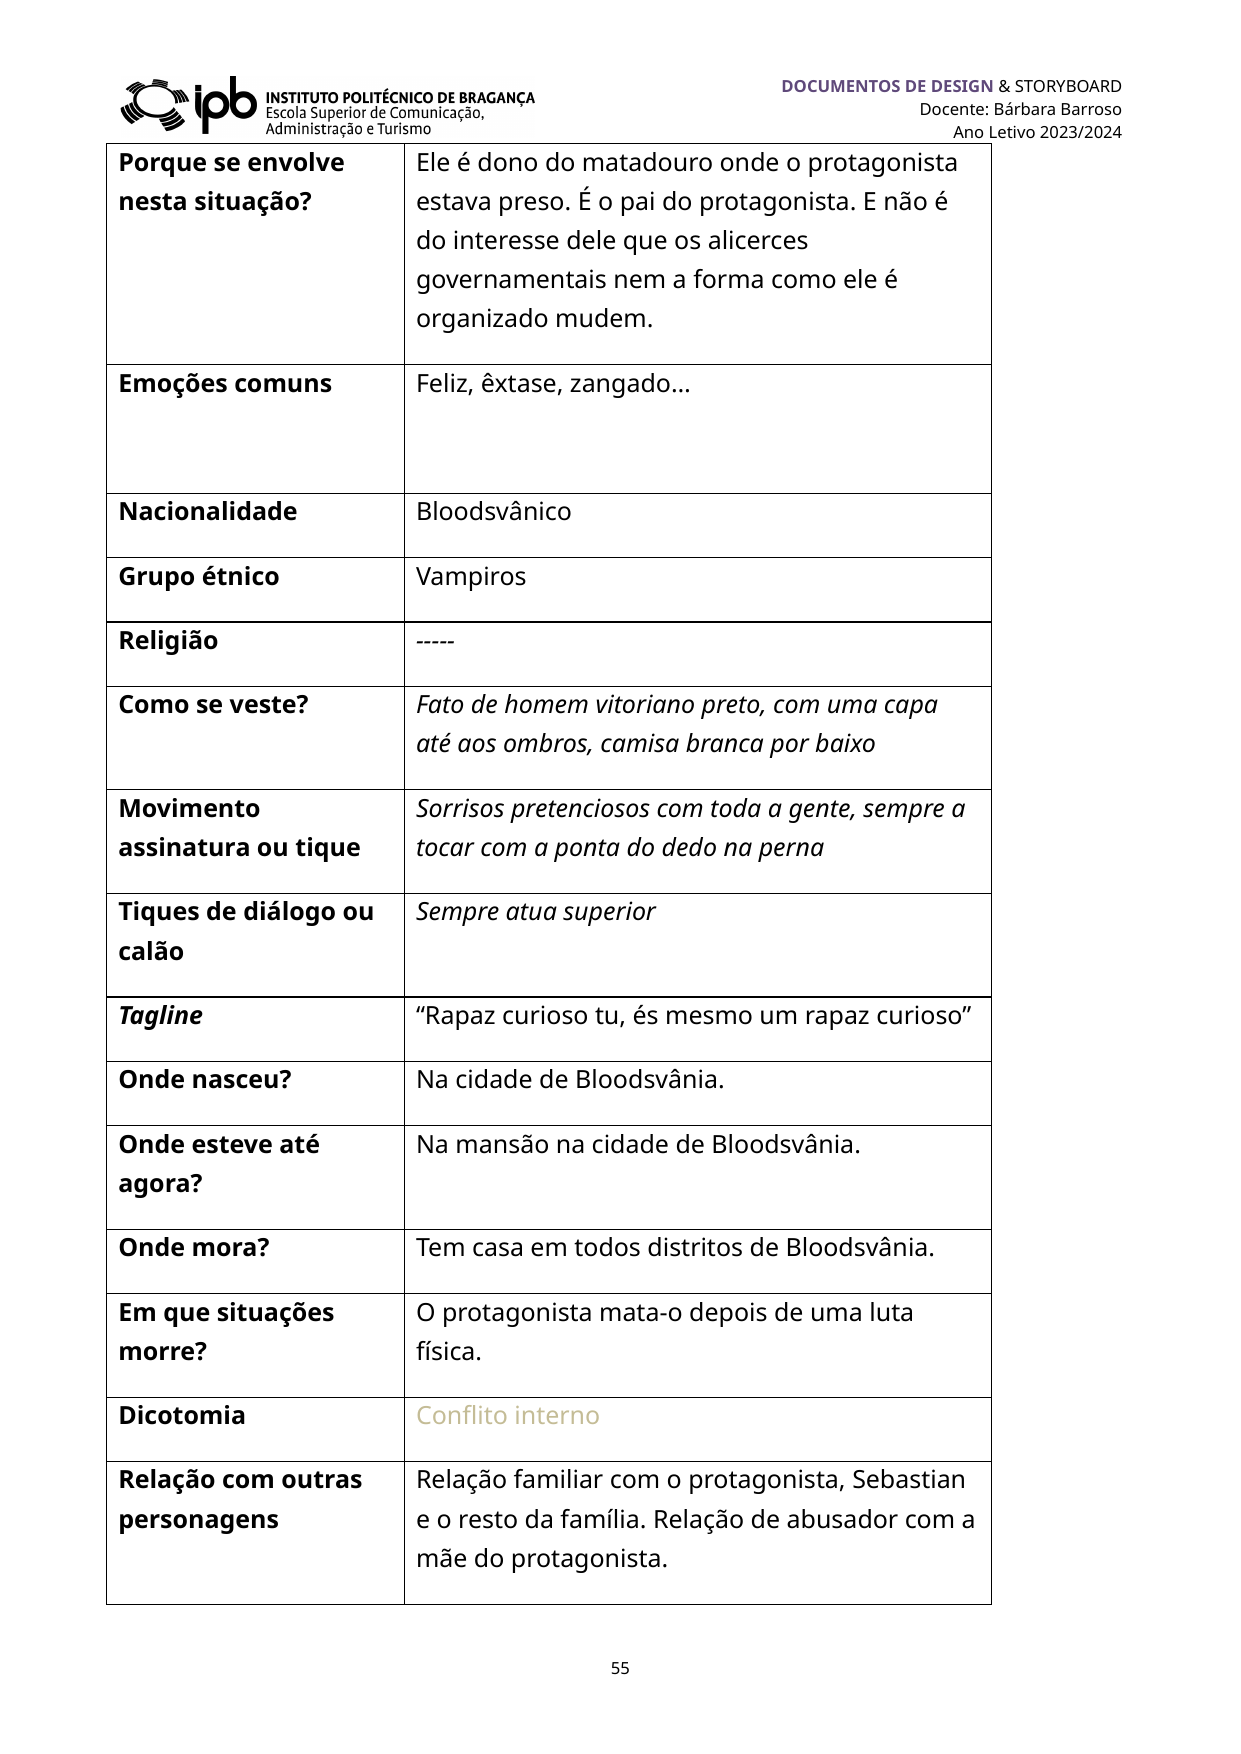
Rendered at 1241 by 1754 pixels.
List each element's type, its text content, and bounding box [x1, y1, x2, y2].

table_cell Ele é dono do matadouro onde o protagonista estava preso. É o pai do protagonista. E não é do interesse dele que os alicerces governamentais nem a forma como ele é organizado mudem. [405, 144, 991, 364]
table_cell Conflito interno [405, 1398, 991, 1461]
table_cell Porque se envolve nesta situação? [107, 144, 404, 364]
table_cell Emoções comuns [107, 365, 404, 493]
table_cell Feliz, êxtase, zangado… [405, 365, 991, 493]
table_cell Como se veste? [107, 687, 404, 789]
table_cell Movimento assinatura ou tique [107, 790, 404, 893]
table_cell ----- [405, 623, 991, 686]
table_cell Fato de homem vitoriano preto, com uma capa até aos ombros, camisa branca por baixo [405, 687, 991, 789]
table_cell “Rapaz curioso tu, és mesmo um rapaz curioso” [405, 998, 991, 1061]
table_cell Nacionalidade [107, 494, 404, 557]
table_cell Religião [107, 623, 404, 686]
table_cell Onde nasceu? [107, 1062, 404, 1125]
table_cell Na mansão na cidade de Bloodsvânia. [405, 1126, 991, 1229]
table_cell Vampiros [405, 558, 991, 621]
table_cell Onde mora? [107, 1230, 404, 1293]
table_cell Tem casa em todos distritos de Bloodsvânia. [405, 1230, 991, 1293]
table_cell Relação familiar com o protagonista, Sebastian e o resto da família. Relação de abusador com a mãe do protagonista. [405, 1462, 991, 1604]
table_cell O protagonista mata-o depois de uma luta física. [405, 1294, 991, 1397]
table_cell Bloodsvânico [405, 494, 991, 557]
table_cell Dicotomia [107, 1398, 404, 1461]
picture [120, 76, 535, 138]
table_cell Sorrisos pretenciosos com toda a gente, sempre a tocar com a ponta do dedo na perna [405, 790, 991, 893]
table_cell Em que situações morre? [107, 1294, 404, 1397]
table_cell Tagline [107, 998, 404, 1061]
table_cell Relação com outras personagens [107, 1462, 404, 1604]
table_cell Na cidade de Bloodsvânia. [405, 1062, 991, 1125]
table_cell Onde esteve até agora? [107, 1126, 404, 1229]
table_cell Grupo étnico [107, 558, 404, 621]
table_cell Tiques de diálogo ou calão [107, 894, 404, 996]
table_cell Sempre atua superior [405, 894, 991, 996]
